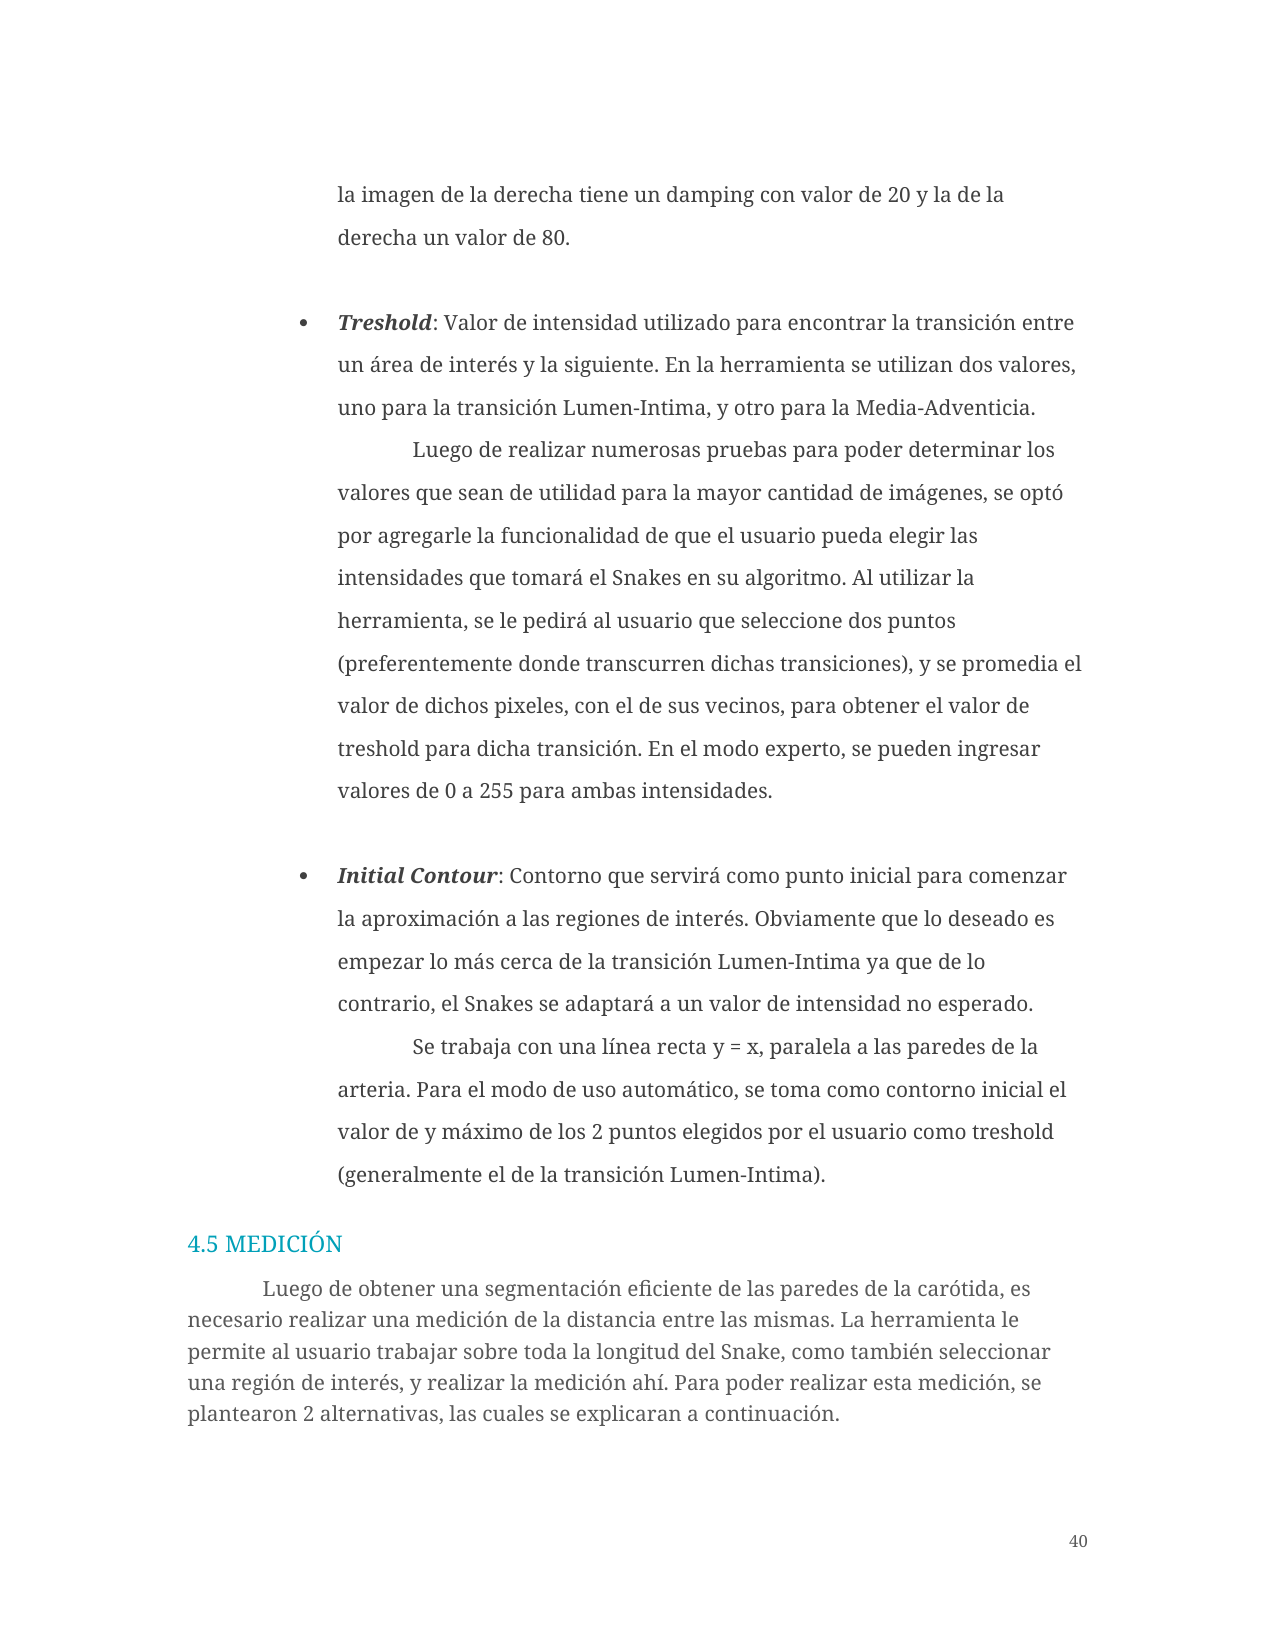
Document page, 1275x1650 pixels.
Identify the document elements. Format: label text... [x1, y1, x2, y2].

list Treshold: Valor de intensidad utilizado para encontrar la transición entre un área de interés y la siguiente. En la herramienta se utilizan dos valores, uno para la transición Lumen-Intima, y otro para la Media-Adventicia. [300, 308, 1087, 421]
list Initial Contour: Contorno que servirá como punto inicial para comenzar la aproximación a las regiones de interés. Obviamente que lo deseado es empezar lo más cerca de la transición Lumen-Intima ya que de lo contrario, el Snakes se adaptará a un valor de intensidad no esperado. [300, 862, 1087, 1018]
list Luego de realizar numerosas pruebas para poder determinar los valores que sean de utilidad para la mayor cantidad de imágenes, se optó por agregarle la funcionalidad de que el usuario pueda elegir las intensidades que tomará el Snakes en su algoritmo. Al utilizar la herramienta, se le pedirá al usuario que seleccione dos puntos (preferentemente donde transcurren dichas transiciones), y se promedia el valor de dichos pixeles, con el de sus vecinos, para obtener el valor de treshold para dicha transición. En el modo experto, se pueden ingresar valores de 0 a 255 para ambas intensidades. [337, 436, 1087, 805]
text Luego de obtener una segmentación eficiente de las paredes de la carótida, es necesario realizar una medición de la distancia entre las mismas. La herramienta le permite al usuario trabajar sobre toda la longitud del Snake, como también seleccionar una región de interés, y realizar la medición ahí. Para poder realizar esta medición, se plantearon 2 alternativas, las cuales se explicaran a continuación. [187, 1274, 1087, 1428]
list Se trabaja con una línea recta y = x, paralela a las paredes de la arteria. Para el modo de uso automático, se toma como contorno inicial el valor de y máximo de los 2 puntos elegidos por el usuario como treshold (generalmente el de la transición Lumen-Intima). [337, 1032, 1087, 1188]
subtitle Medición [187, 1227, 1087, 1259]
